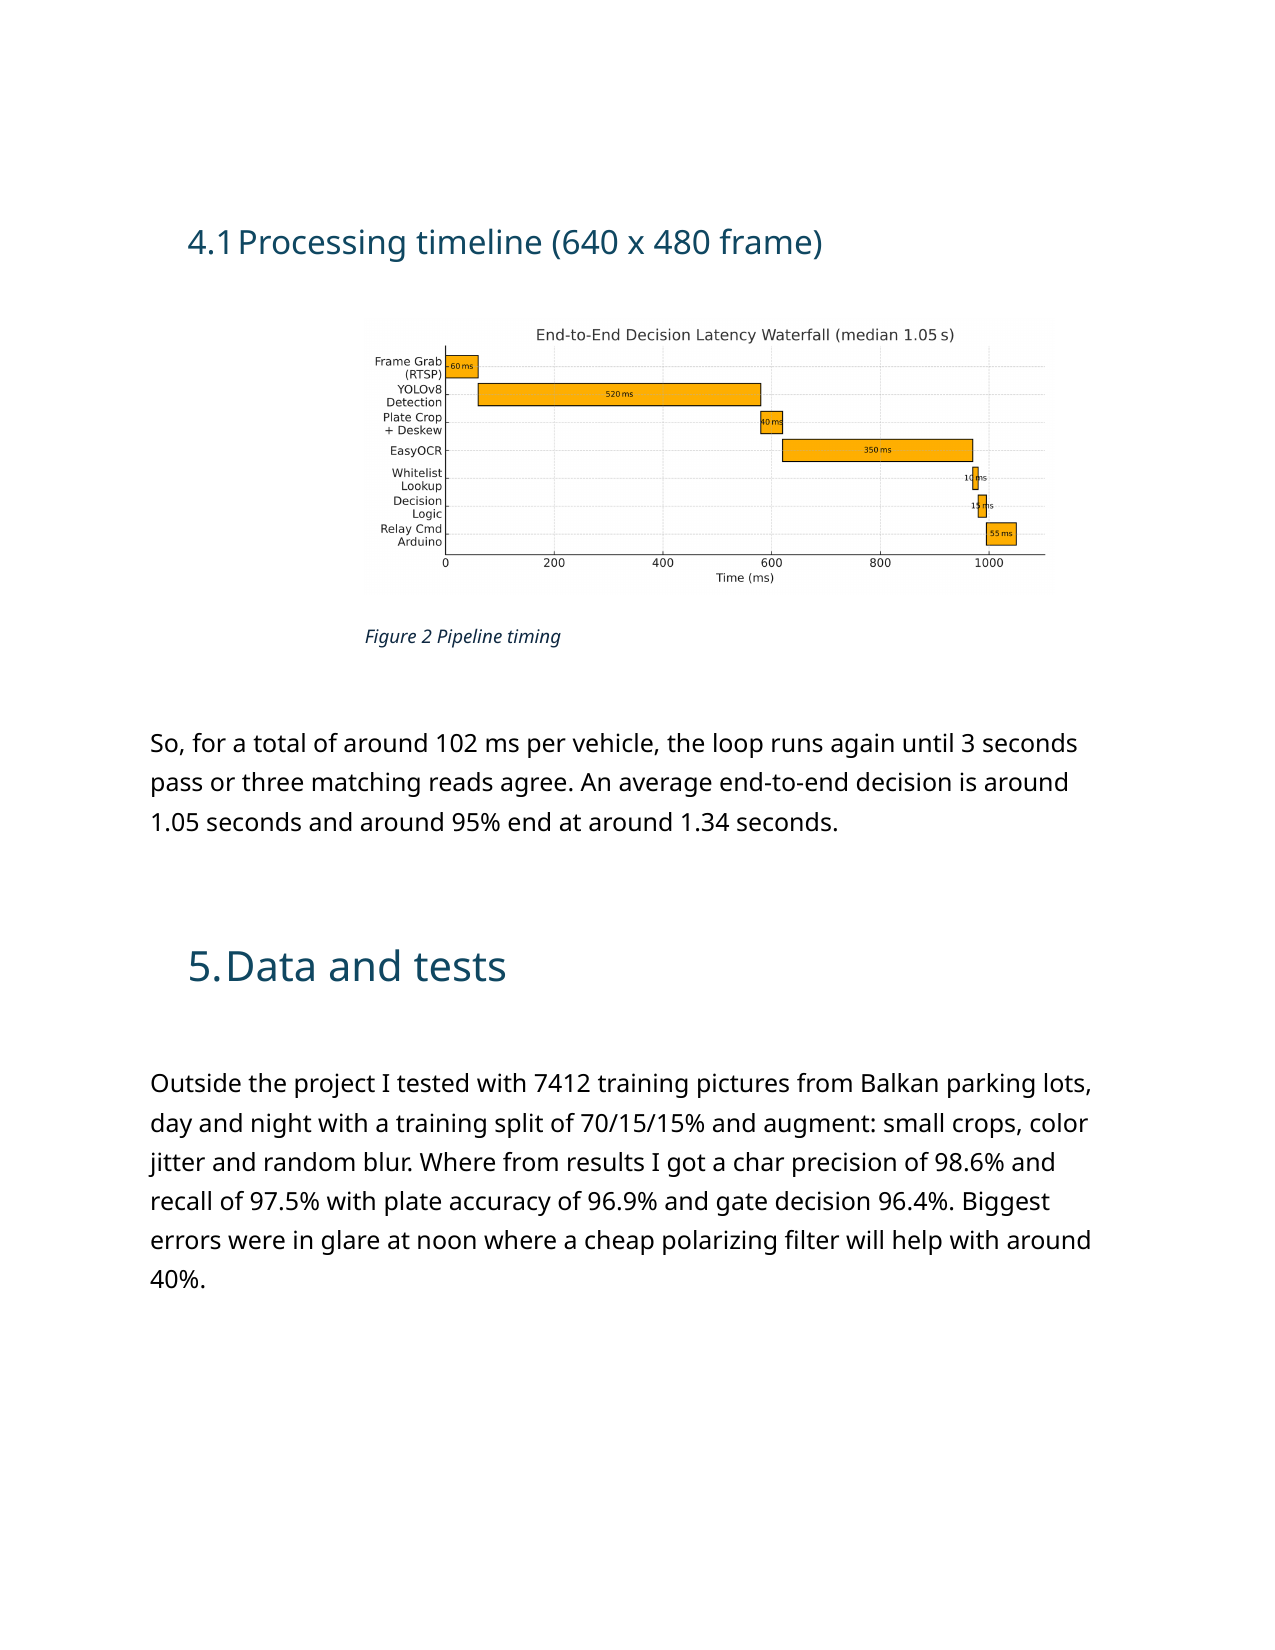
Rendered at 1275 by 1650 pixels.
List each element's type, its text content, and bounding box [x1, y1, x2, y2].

subtitle Processing timeline (640 x 480 frame) [187, 219, 1125, 264]
text Figure 2 Pipeline timing [150, 624, 1125, 649]
text Outside the project I tested with 7412 training pictures from Balkan parking lots, day and night with a training split of 70/15/15% and augment: small crops, color jitter and random blur. Where from results I got a char precision of 98.6% and recall of 97.5% with plate accuracy of 96.9% and gate decision 96.4%. Biggest errors were in glare at noon where a cheap polarizing filter will help with around 40%. [150, 1066, 1125, 1296]
subtitle Data and tests [187, 937, 1125, 993]
picture [364, 318, 1055, 595]
text So, for a total of around 102 ms per vehicle, the loop runs again until 3 seconds pass or three matching reads agree. An average end-to-end decision is around 1.05 seconds and around 95% end at around 1.34 seconds. [150, 726, 1125, 838]
